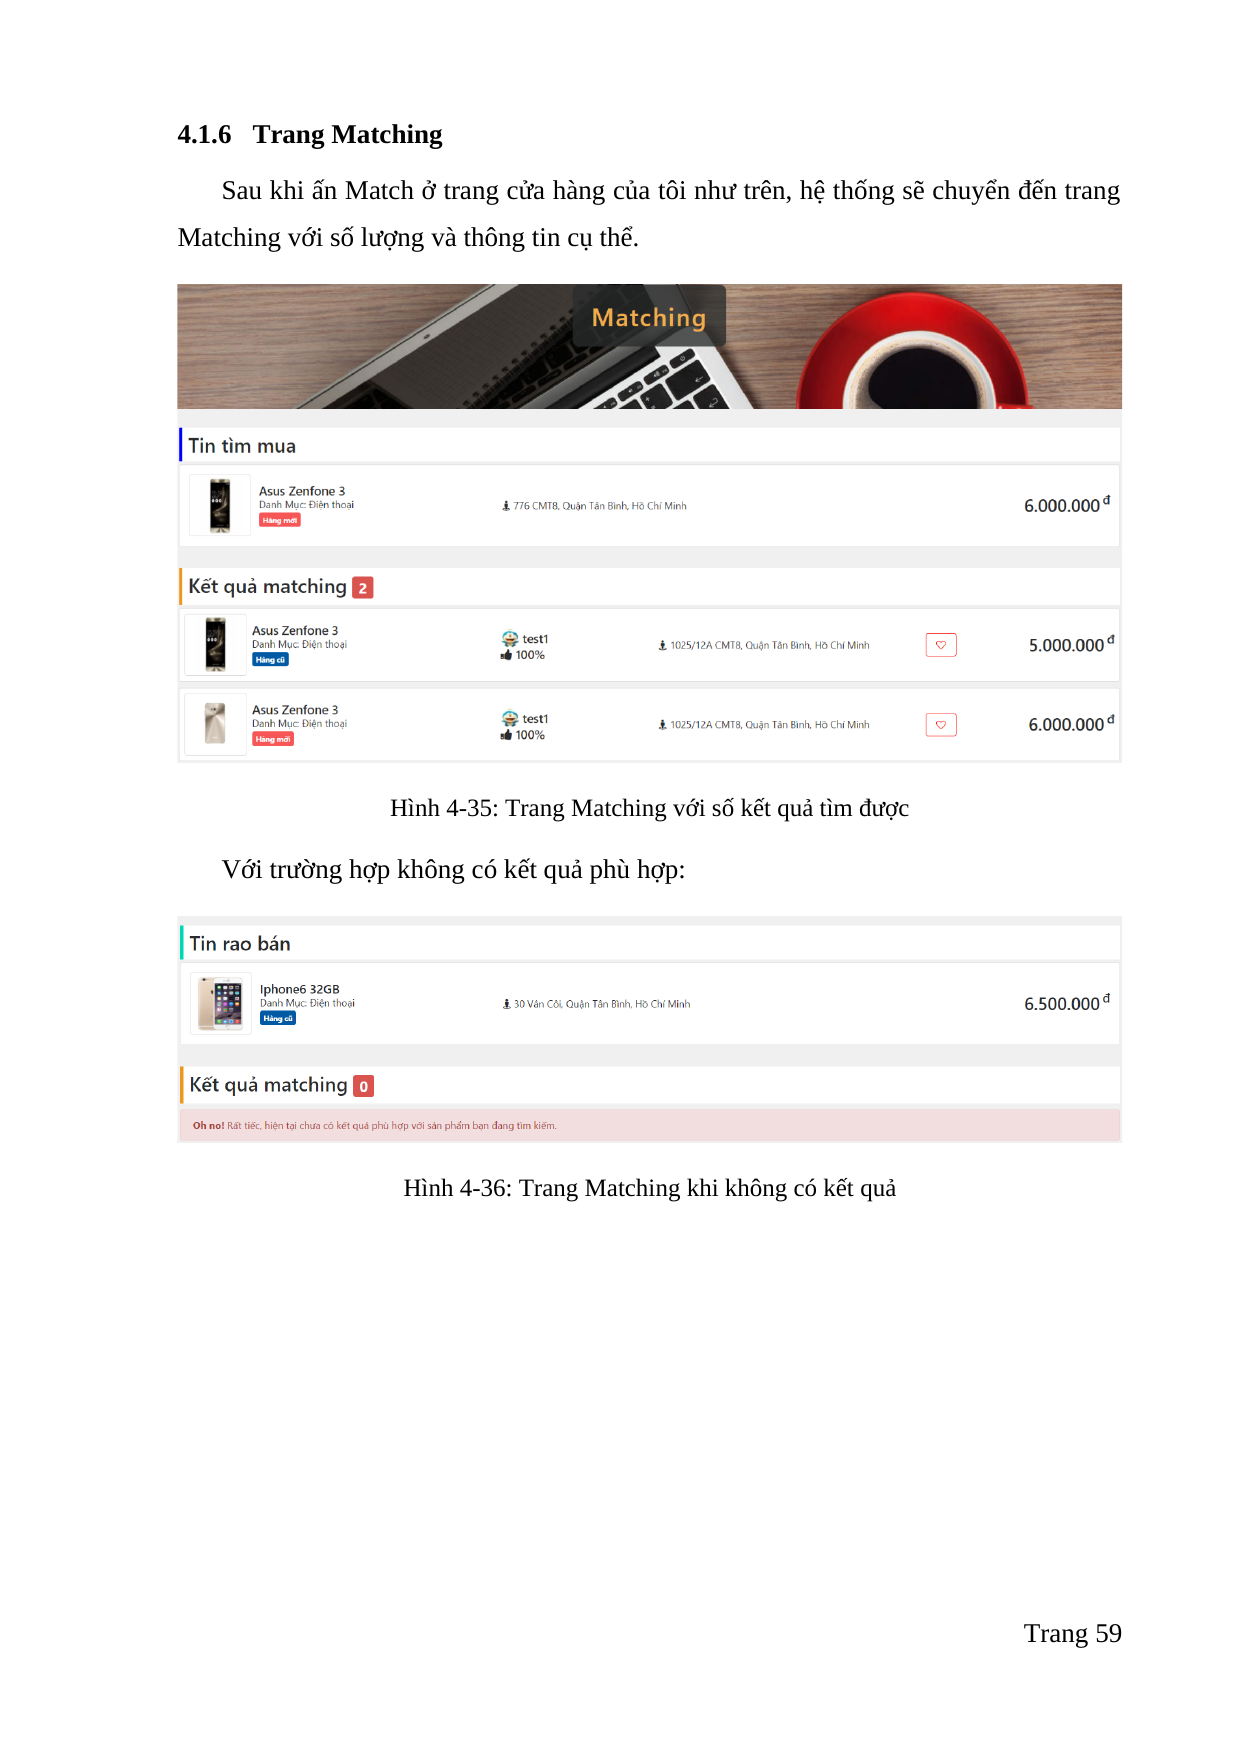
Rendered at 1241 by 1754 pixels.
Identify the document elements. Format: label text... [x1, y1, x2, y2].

subtitle Trang Matching [177, 118, 1122, 149]
text Với trường hợp không có kết quả phù hợp: [177, 853, 1122, 884]
text Sau khi ấn Match ở trang cửa hàng của tôi như trên, hệ thống sẽ chuyển đến trang Matching với số lượng và thông tin cụ thể. [177, 174, 1122, 252]
picture [177, 916, 1123, 1143]
picture [177, 284, 1123, 763]
